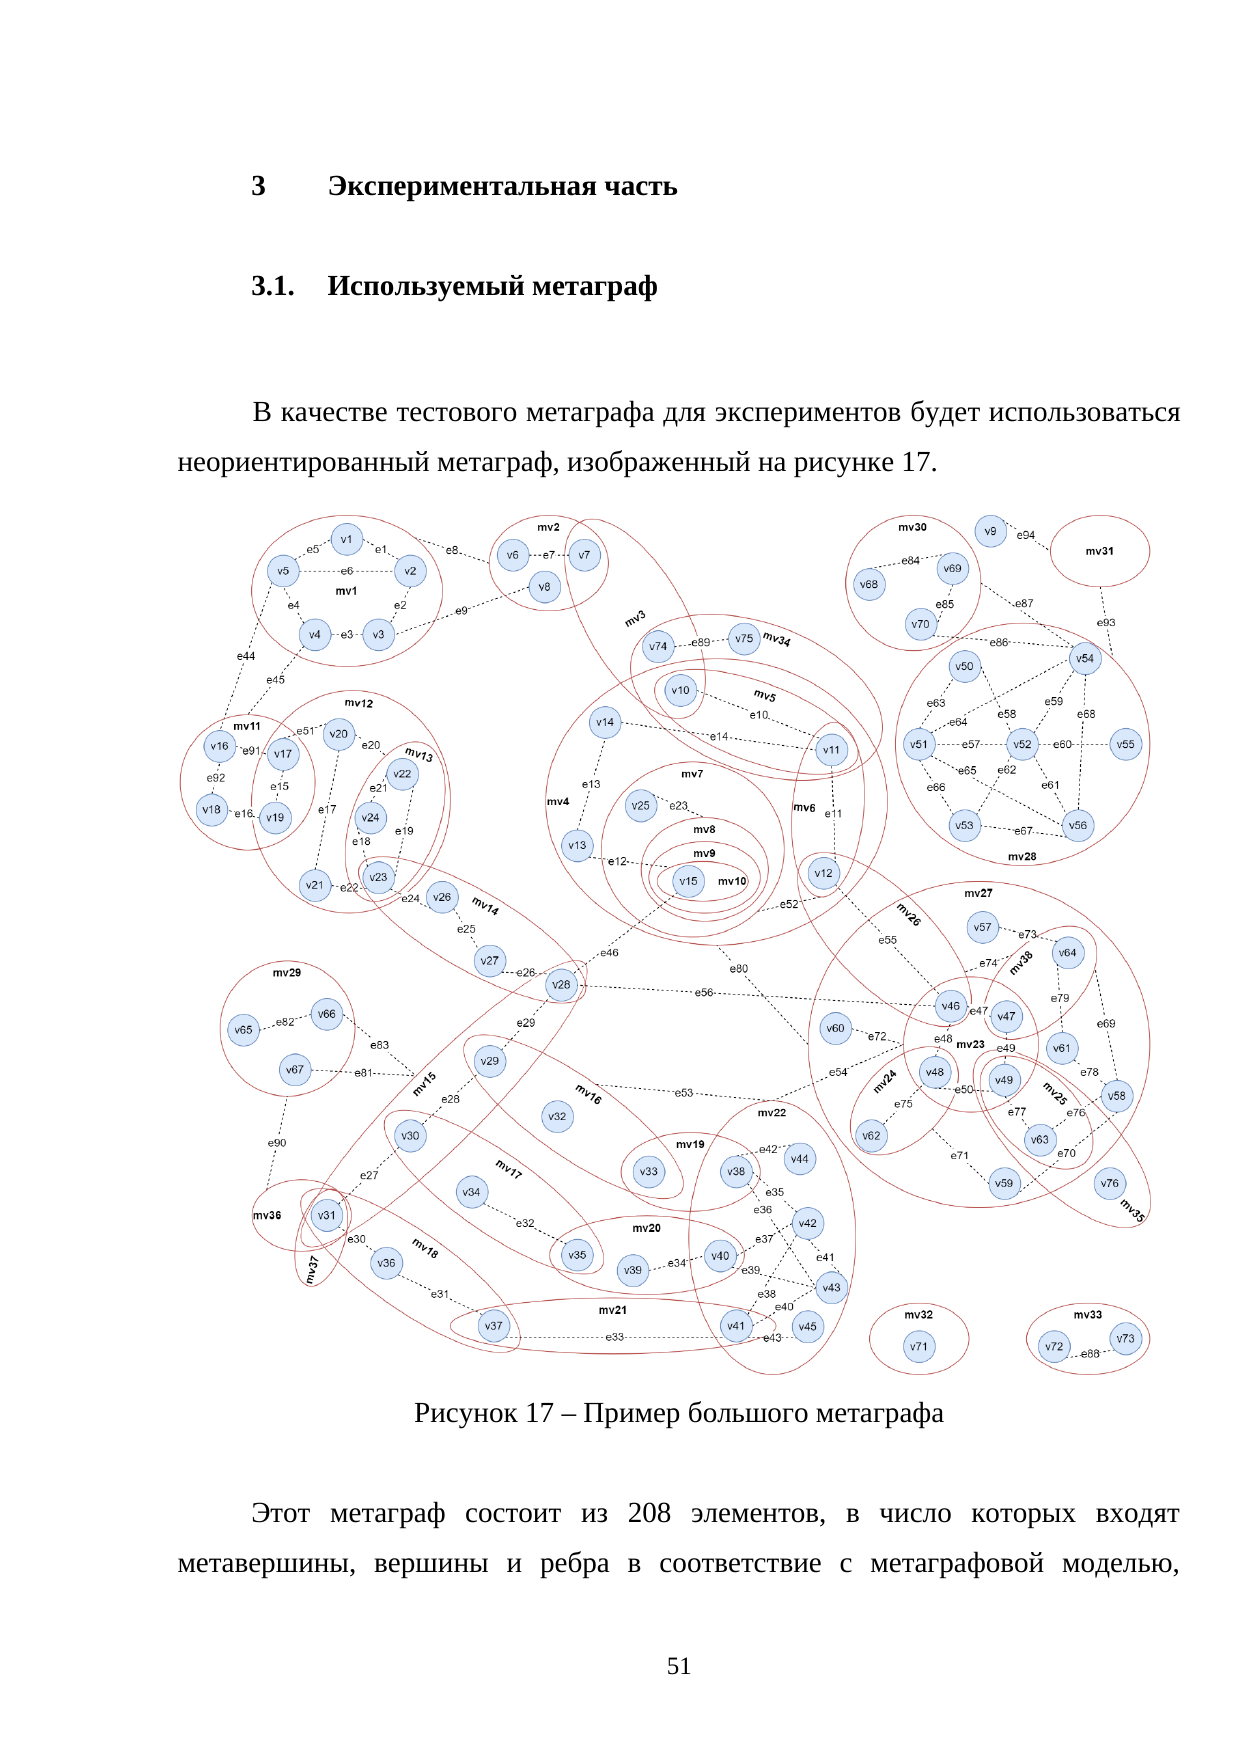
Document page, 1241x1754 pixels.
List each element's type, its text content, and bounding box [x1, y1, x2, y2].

subtitle Используемый метаграф [177, 268, 1181, 302]
picture [177, 494, 1181, 1381]
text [177, 1495, 1181, 1579]
text Рисунок 17 – Пример большого метаграфа [177, 1395, 1181, 1428]
subtitle Экспериментальная часть [177, 168, 1181, 202]
text В качестве тестового метаграфа для экспериментов будет использоваться неориентированный метаграф, изображенный на рисунке 17. [177, 394, 1181, 478]
